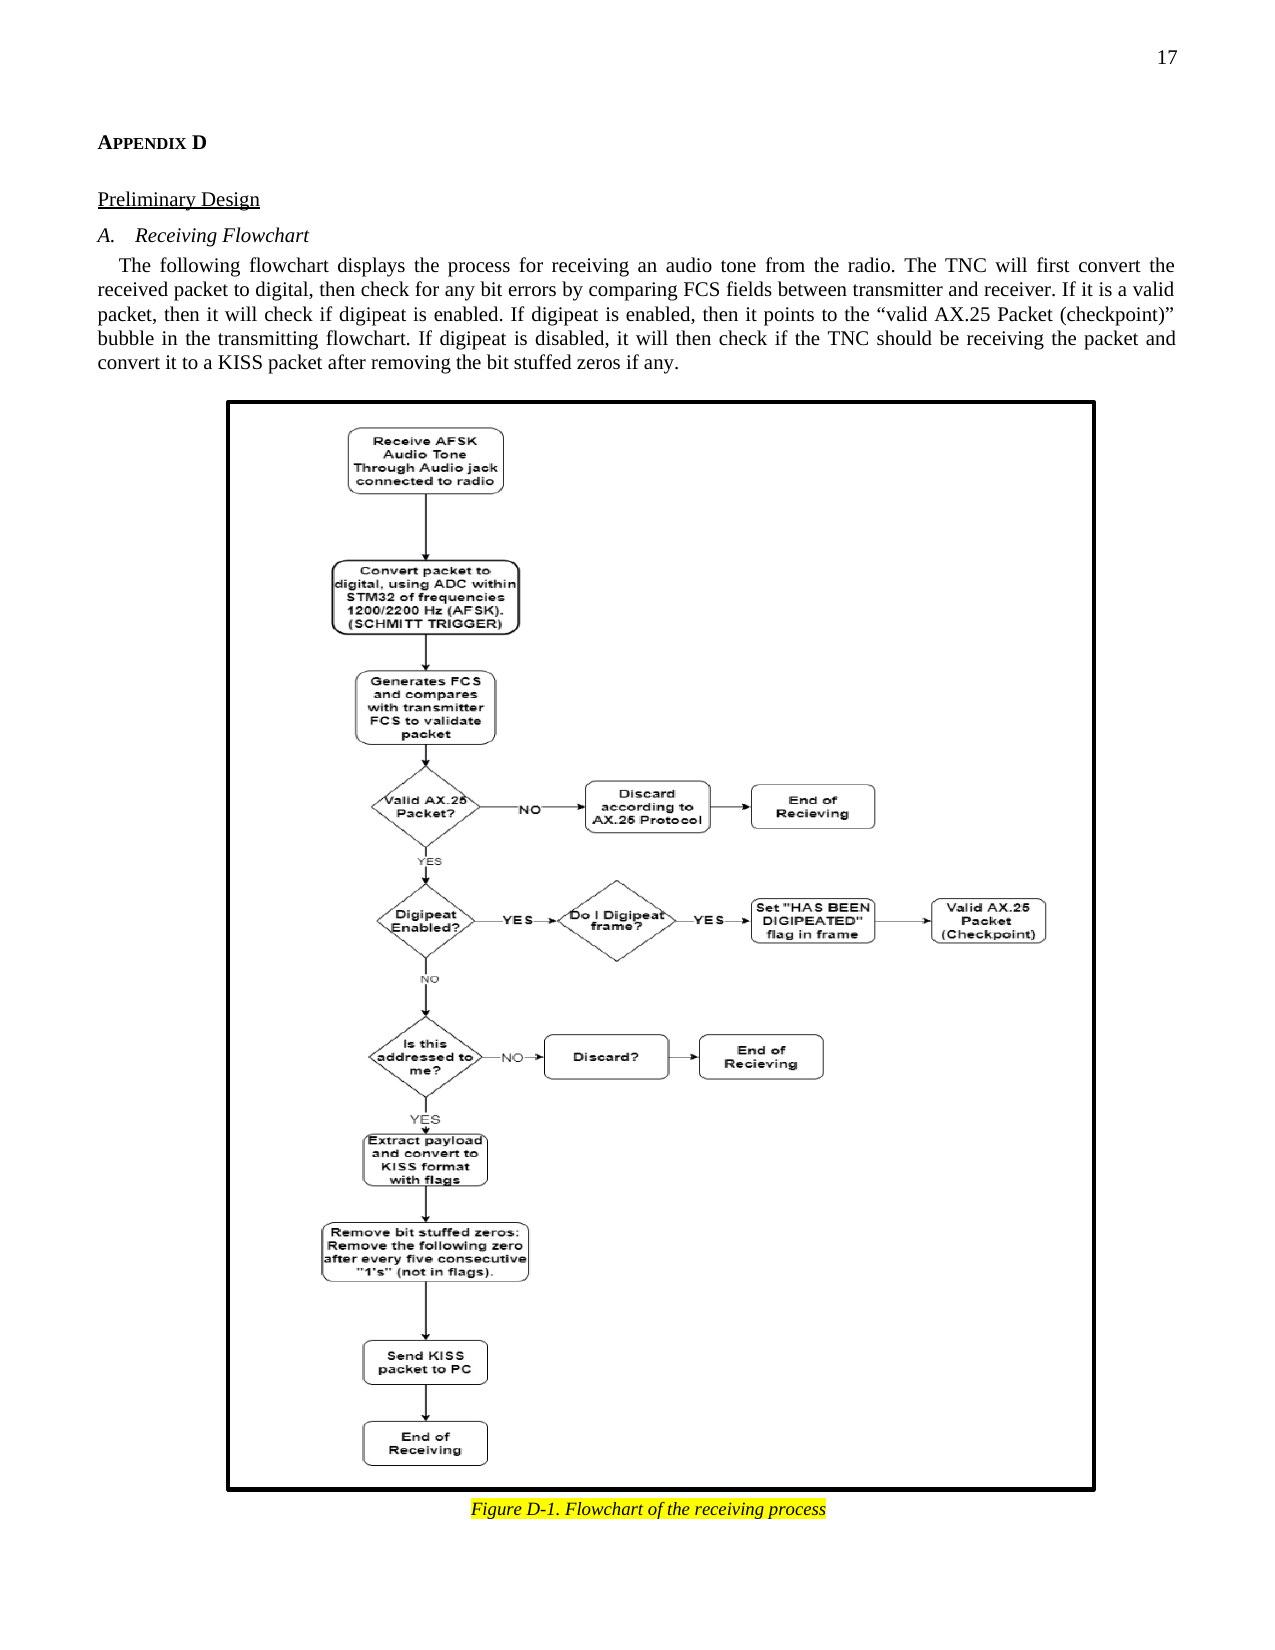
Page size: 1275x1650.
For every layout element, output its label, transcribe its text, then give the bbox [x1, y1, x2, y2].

subtitle Appendix D [97, 130, 1177, 154]
subtitle Receiving Flowchart [97, 223, 1177, 247]
picture [261, 419, 1063, 1481]
text The following flowchart displays the process for receiving an audio tone from the radio. The TNC will first convert the received packet to digital, then check for any bit errors by comparing FCS fields between transmitter and receiver. If it is a valid packet, then it will check if digipeat is enabled. If digipeat is enabled, then it points to the “valid AX.25 Packet (checkpoint)” bubble in the transmitting flowchart. If digipeat is disabled, it will then check if the TNC should be receiving the packet and convert it to a KISS packet after removing the bit stuffed zeros if any. [97, 253, 1177, 374]
text Preliminary Design [97, 186, 1177, 211]
